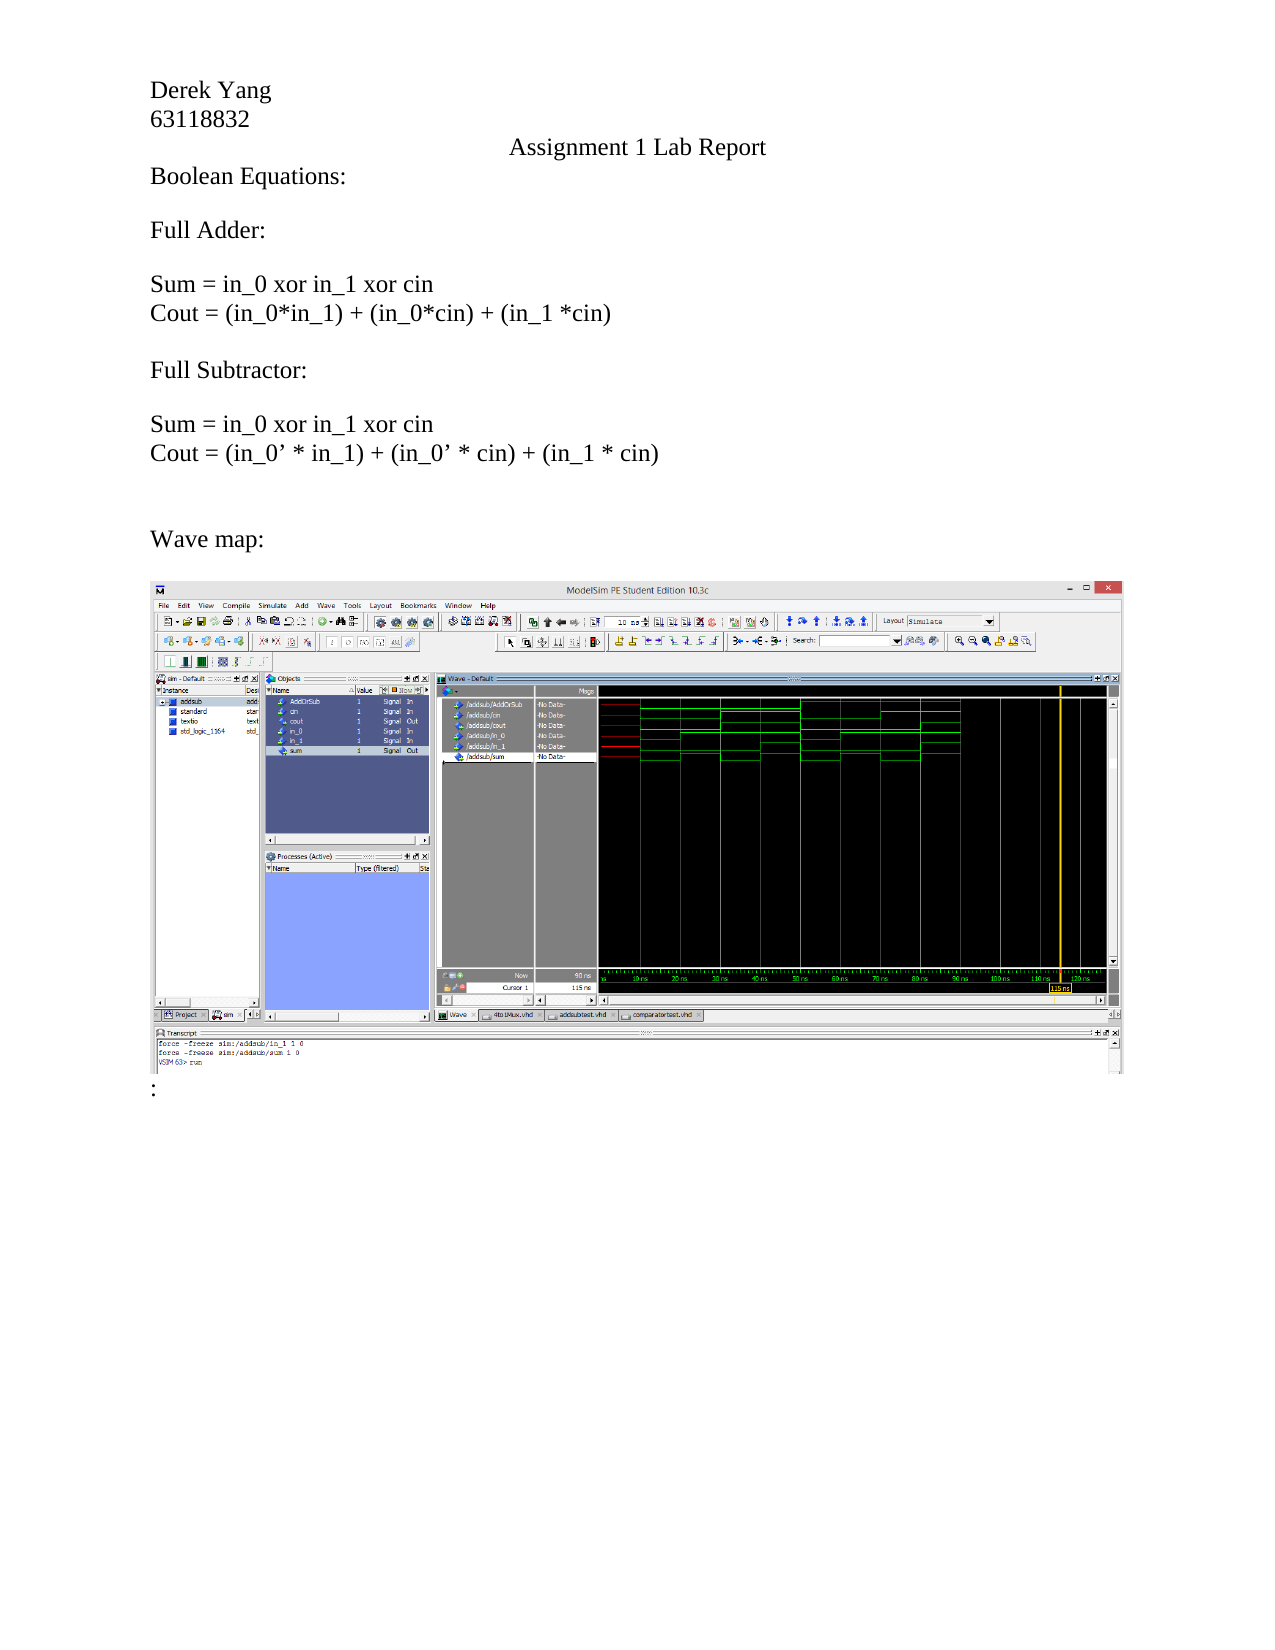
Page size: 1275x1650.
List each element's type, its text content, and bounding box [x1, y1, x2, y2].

text Full Adder: [150, 215, 1125, 244]
text Cout = (in_0’ * in_1) + (in_0’ * cin) + (in_1 * cin) [150, 438, 1125, 467]
text Full Subtractor: [150, 355, 1125, 384]
text Sum = in_0 xor in_1 xor cin [150, 269, 1125, 298]
text Cout = (in_0*in_1) + (in_0*cin) + (in_1 *cin) [150, 298, 1125, 326]
text Boolean Equations: [150, 161, 1125, 190]
picture [150, 581, 1124, 1074]
text Wave map: [150, 524, 1125, 553]
text Sum = in_0 xor in_1 xor cin [150, 409, 1125, 438]
